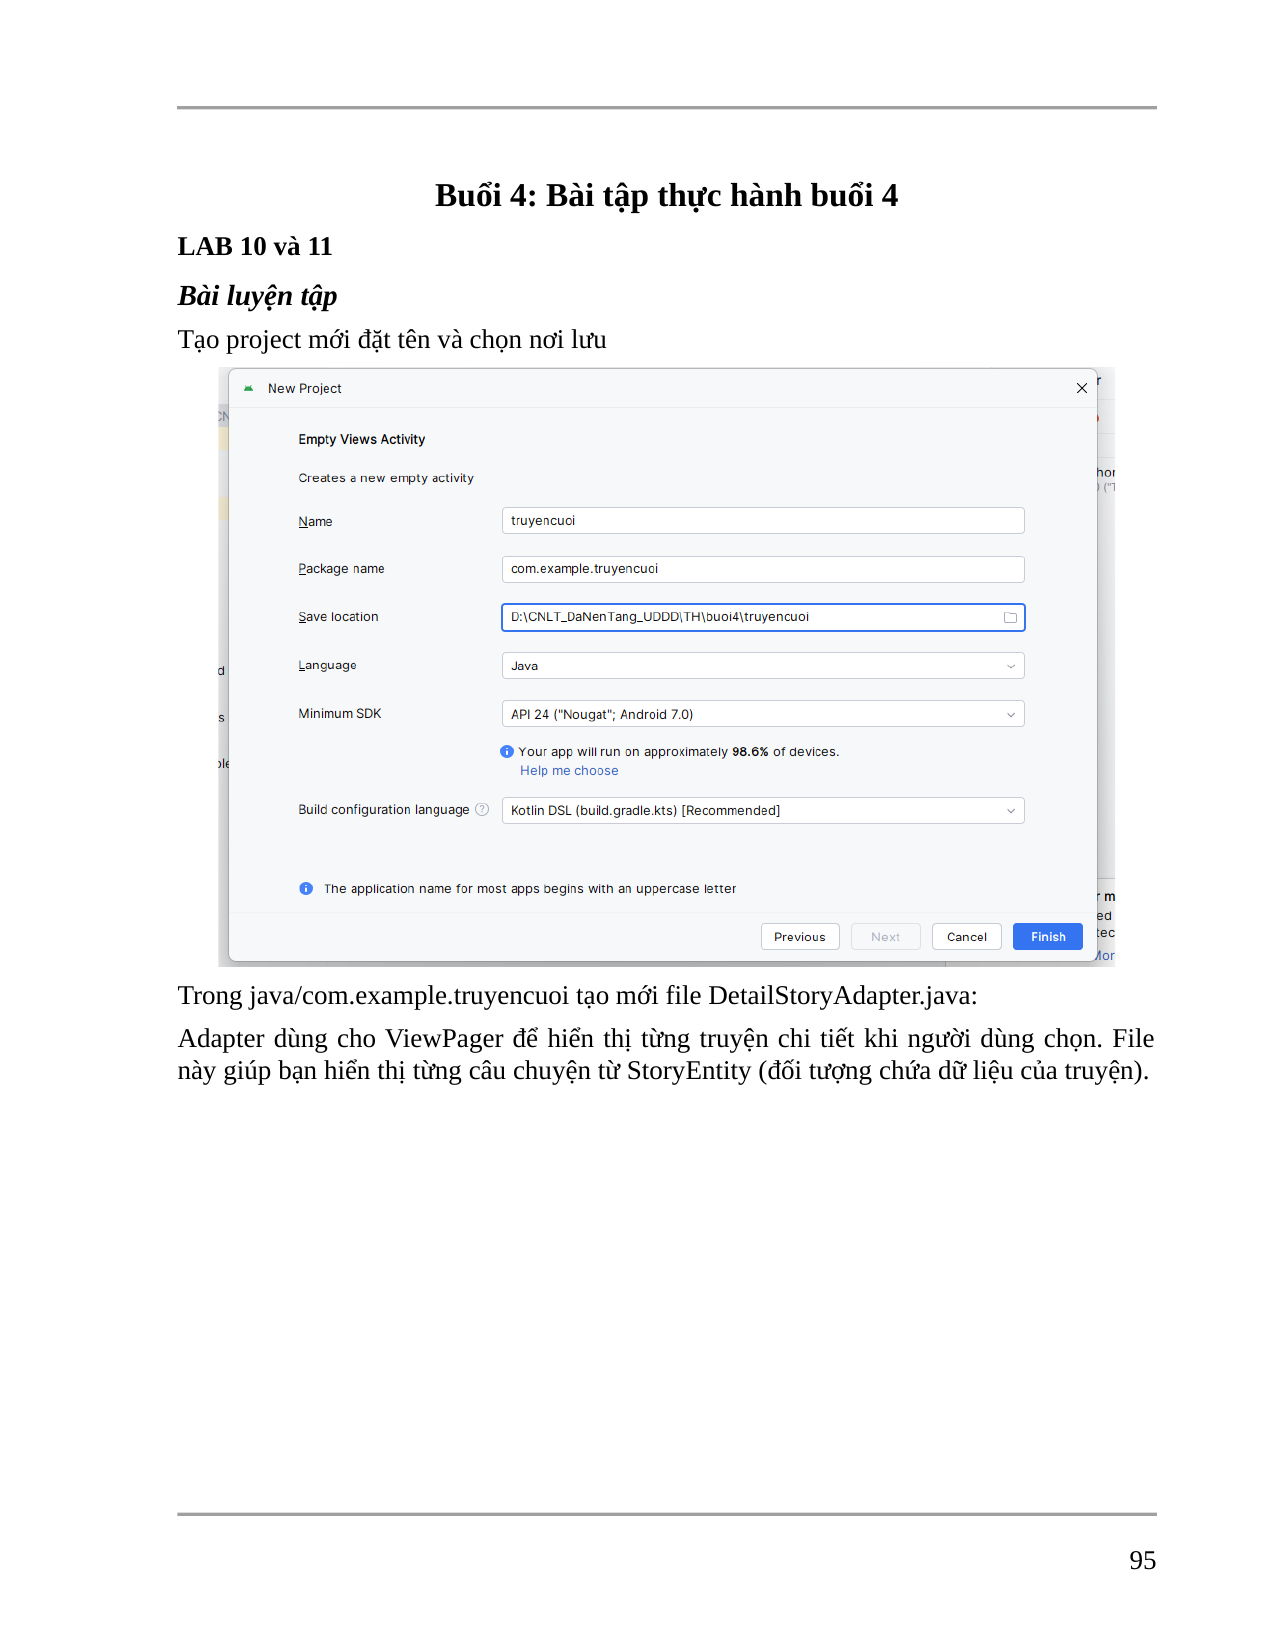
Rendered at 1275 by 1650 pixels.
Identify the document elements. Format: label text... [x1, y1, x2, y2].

subtitle LAB 10 và 11 [177, 230, 1156, 261]
picture [218, 367, 1116, 967]
text Tạo project mới đặt tên và chọn nơi lưu [177, 324, 1156, 355]
text Trong java/com.example.truyencuoi tạo mới file DetailStoryAdapter.java: [177, 979, 1156, 1010]
text Adapter dùng cho ViewPager để hiển thị từng truyện chi tiết khi người dùng chọn. File này giúp bạn hiển thị từng câu chuyện từ StoryEntity (đối tượng chứa dữ liệu của truyện). [177, 1023, 1156, 1085]
subtitle Bài luyện tập [177, 278, 1156, 311]
subtitle Buổi 4: Bài tập thực hành buổi 4 [177, 175, 1156, 213]
